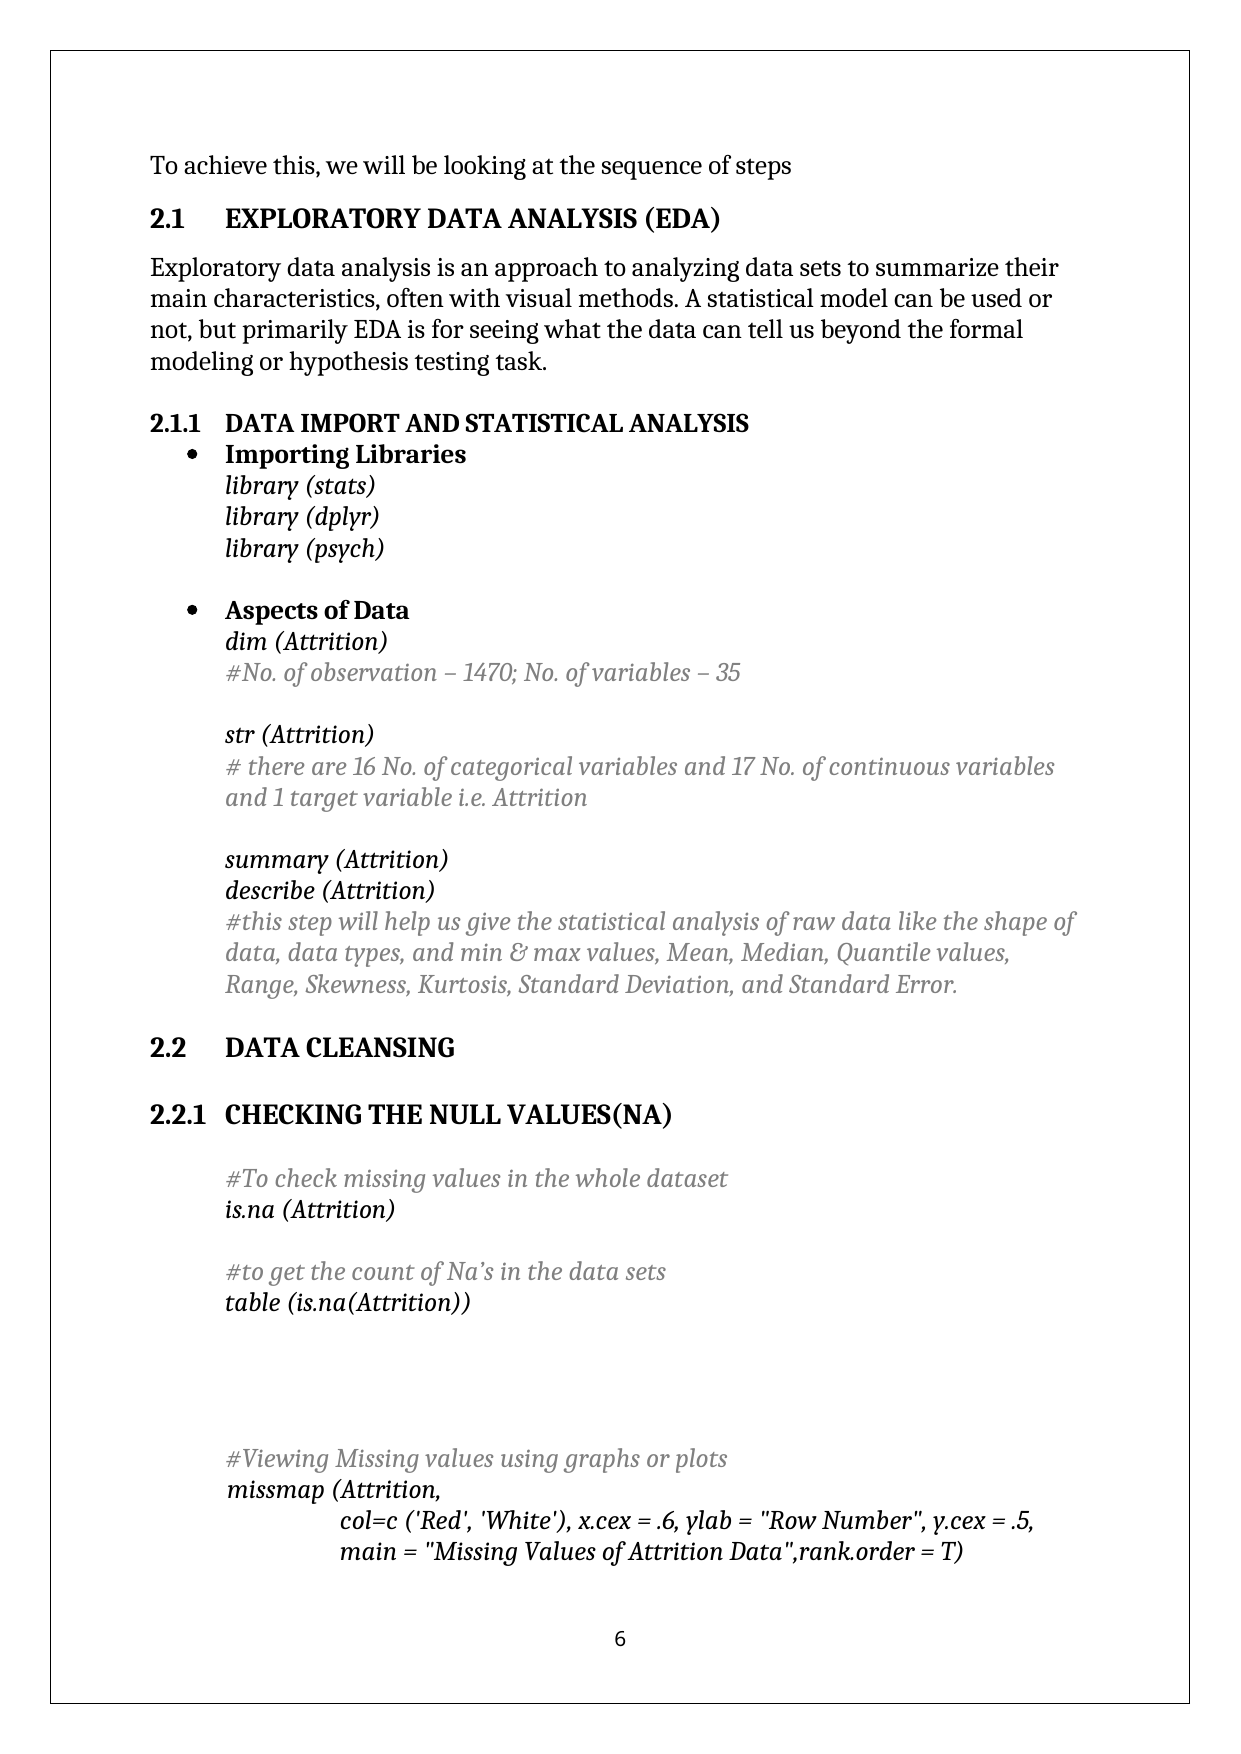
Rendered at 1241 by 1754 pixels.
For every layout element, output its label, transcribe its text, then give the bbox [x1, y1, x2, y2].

list is.na (Attrition) [225, 1194, 1090, 1225]
list library (dplyr) [225, 501, 1090, 533]
list table (is.na(Attrition)) [225, 1287, 1090, 1318]
list library (psych) [225, 533, 1090, 564]
list #to get the count of Na’s in the data sets [225, 1256, 1090, 1287]
list describe (Attrition) [225, 875, 1090, 906]
list summary (Attrition) [225, 844, 1090, 875]
list #Viewing Missing values using graphs or plots [225, 1443, 1090, 1474]
text main = "Missing Values of Attrition Data",rank.order = T) [150, 1536, 1090, 1568]
list DATA CLEANSING [150, 1031, 1090, 1064]
text col=c ('Red', 'White'), x.cex = .6, ylab = "Row Number", y.cex = .5, [150, 1505, 1090, 1536]
list #To check missing values in the whole dataset [225, 1163, 1090, 1194]
list #No. of observation – 1470; No. of variables – 35 [225, 657, 1090, 688]
list str (Attrition) [225, 719, 1090, 751]
list Importing Libraries [187, 439, 1090, 470]
list CHECKING THE NULL VALUES(NA) [150, 1098, 1090, 1132]
list #this step will help us give the statistical analysis of raw data like the shape of data, data types, and min & max values, Mean, Median, Quantile values, Range, Skewness, Kurtosis, Standard Deviation, and Standard Error. [225, 906, 1090, 1000]
list Aspects of Data [187, 595, 1090, 626]
list library (stats) [225, 470, 1090, 501]
text Exploratory data analysis is an approach to analyzing data sets to summarize their main characteristics, often with visual methods. A statistical model can be used or not, but primarily EDA is for seeing what the data can tell us beyond the formal modeling or hypothesis testing task. [150, 252, 1090, 377]
list dim (Attrition) [225, 626, 1090, 657]
list DATA IMPORT AND STATISTICAL ANALYSIS [150, 408, 1090, 439]
subtitle EXPLORATORY DATA ANALYSIS (EDA) [150, 202, 1090, 236]
list # there are 16 No. of categorical variables and 17 No. of continuous variables and 1 target variable i.e. Attrition [225, 751, 1090, 813]
text missmap (Attrition, [150, 1474, 1090, 1505]
text To achieve this, we will be looking at the sequence of steps [150, 150, 1090, 181]
